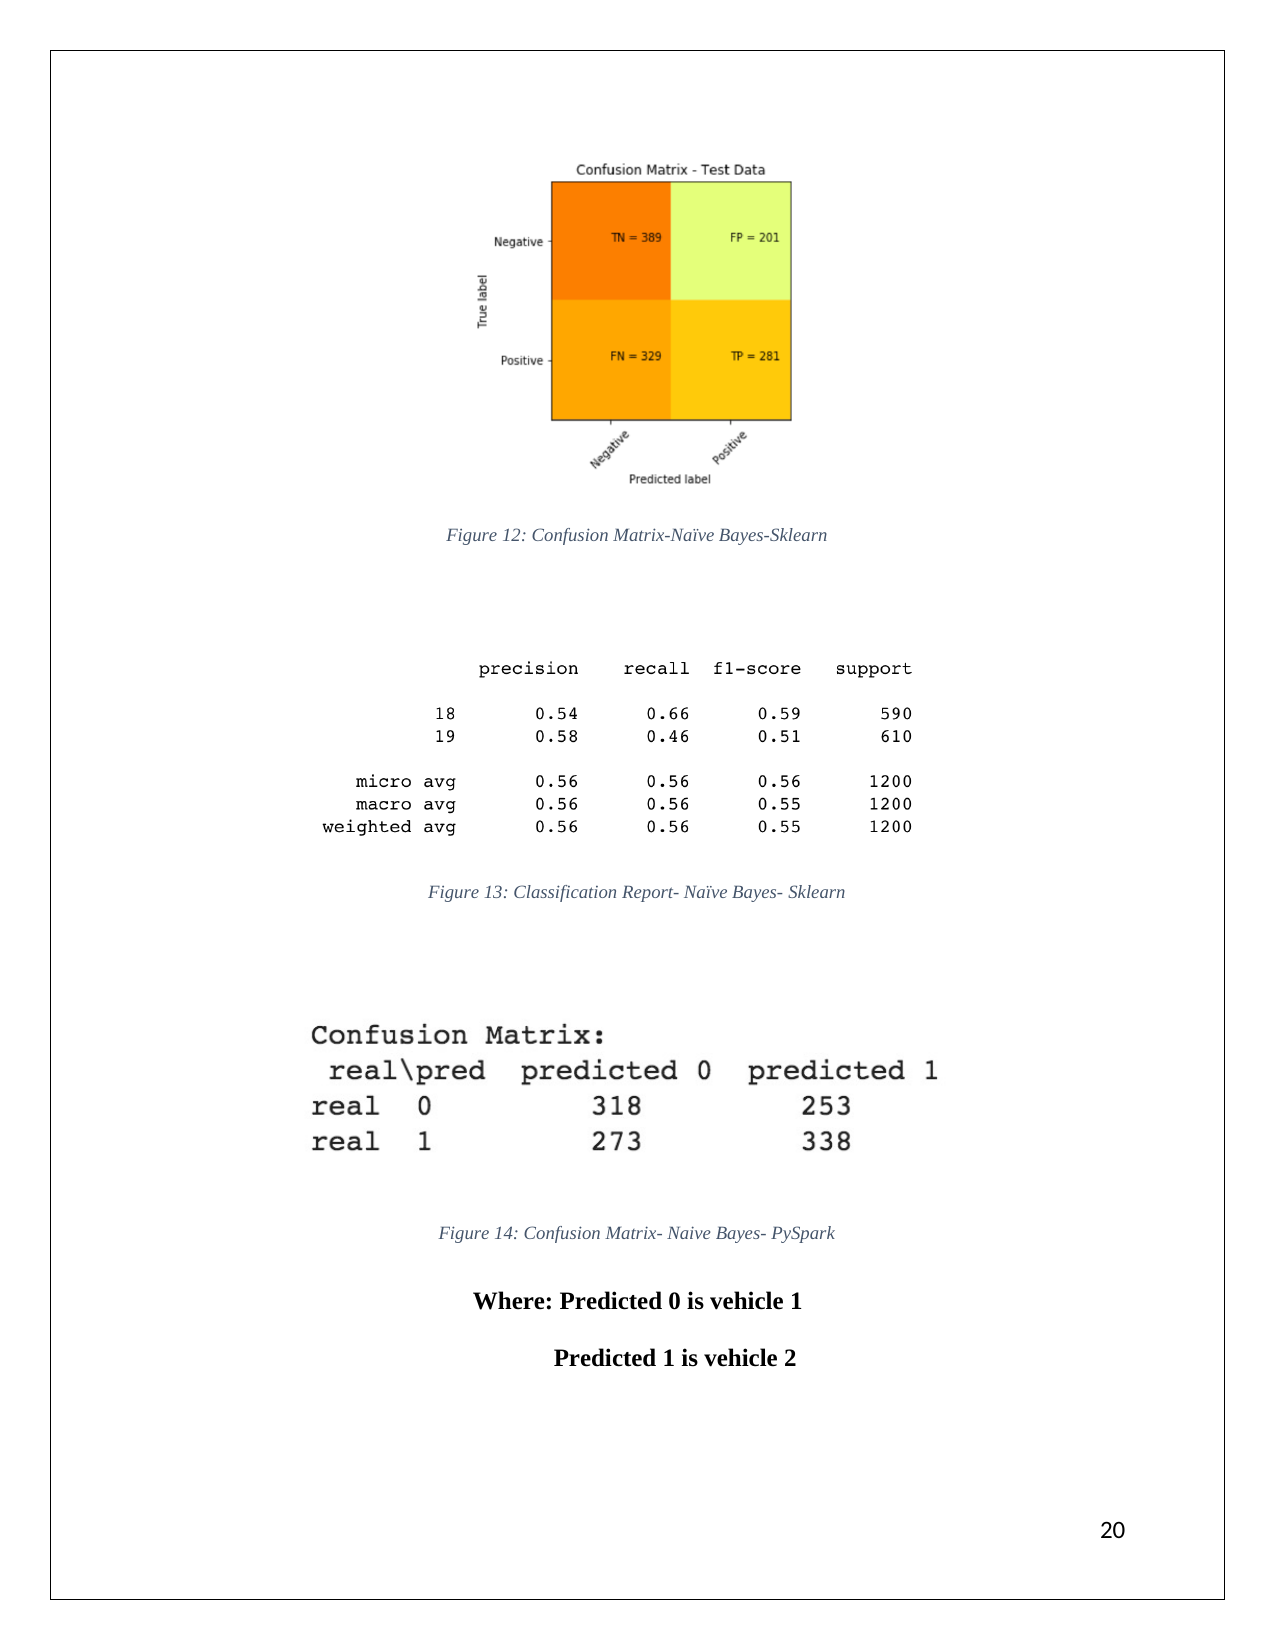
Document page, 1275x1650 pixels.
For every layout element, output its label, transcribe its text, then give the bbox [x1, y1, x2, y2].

text Predicted 1 is vehicle 2 [150, 1343, 1125, 1372]
text Figure 13: Classification Report- Naïve Bayes- Sklearn [150, 881, 1125, 902]
text Figure 12: Confusion Matrix-Naïve Bayes-Sklearn [150, 524, 1125, 546]
picture [322, 651, 953, 837]
picture [288, 1002, 987, 1192]
picture [452, 150, 823, 494]
text Figure 14: Confusion Matrix- Naive Bayes- PySpark [150, 1222, 1125, 1243]
text Where: Predicted 0 is vehicle 1 [150, 1286, 1125, 1314]
